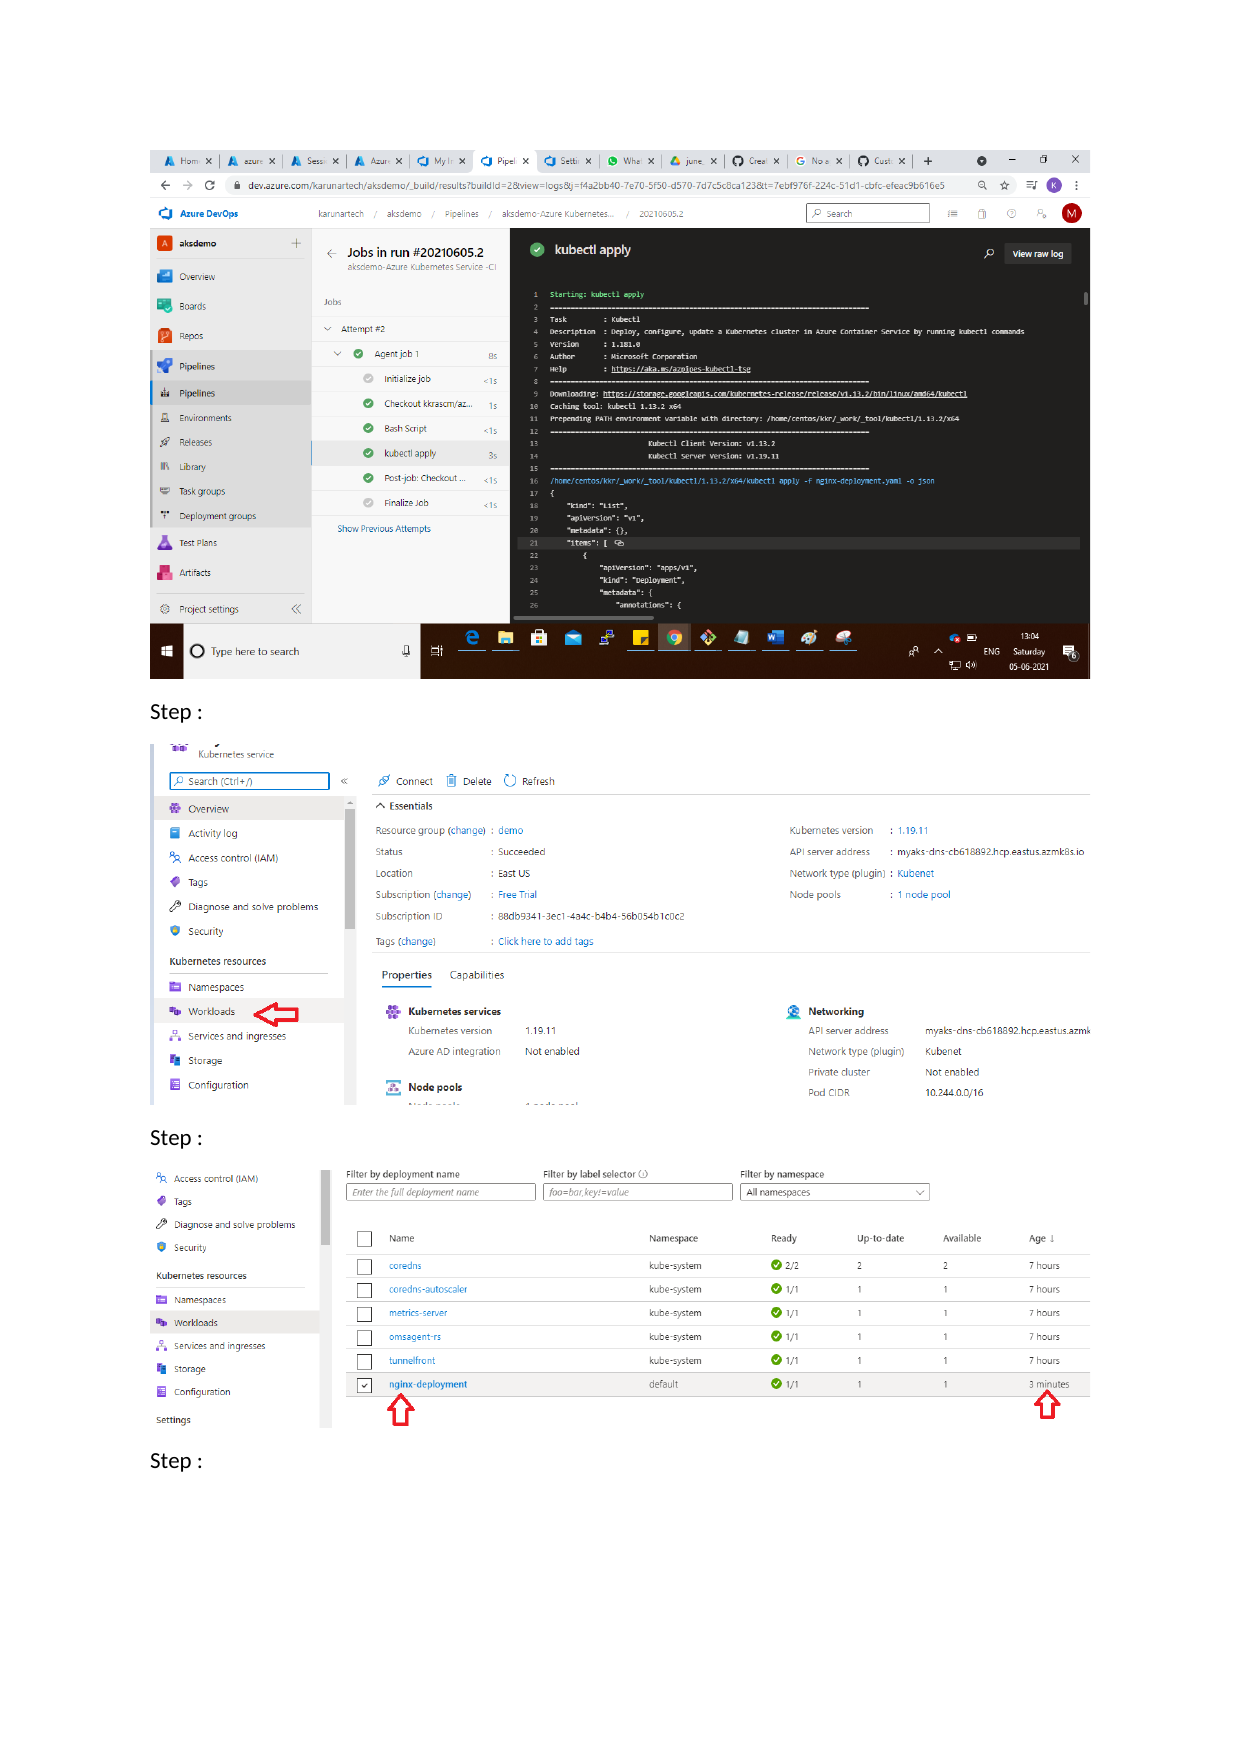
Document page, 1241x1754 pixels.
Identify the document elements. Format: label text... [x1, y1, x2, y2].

picture [150, 744, 1091, 1105]
picture [150, 150, 1091, 679]
picture [150, 1170, 1091, 1428]
text Step : [150, 697, 1090, 726]
text Step : [150, 1123, 1090, 1151]
text Step : [150, 1446, 1090, 1474]
